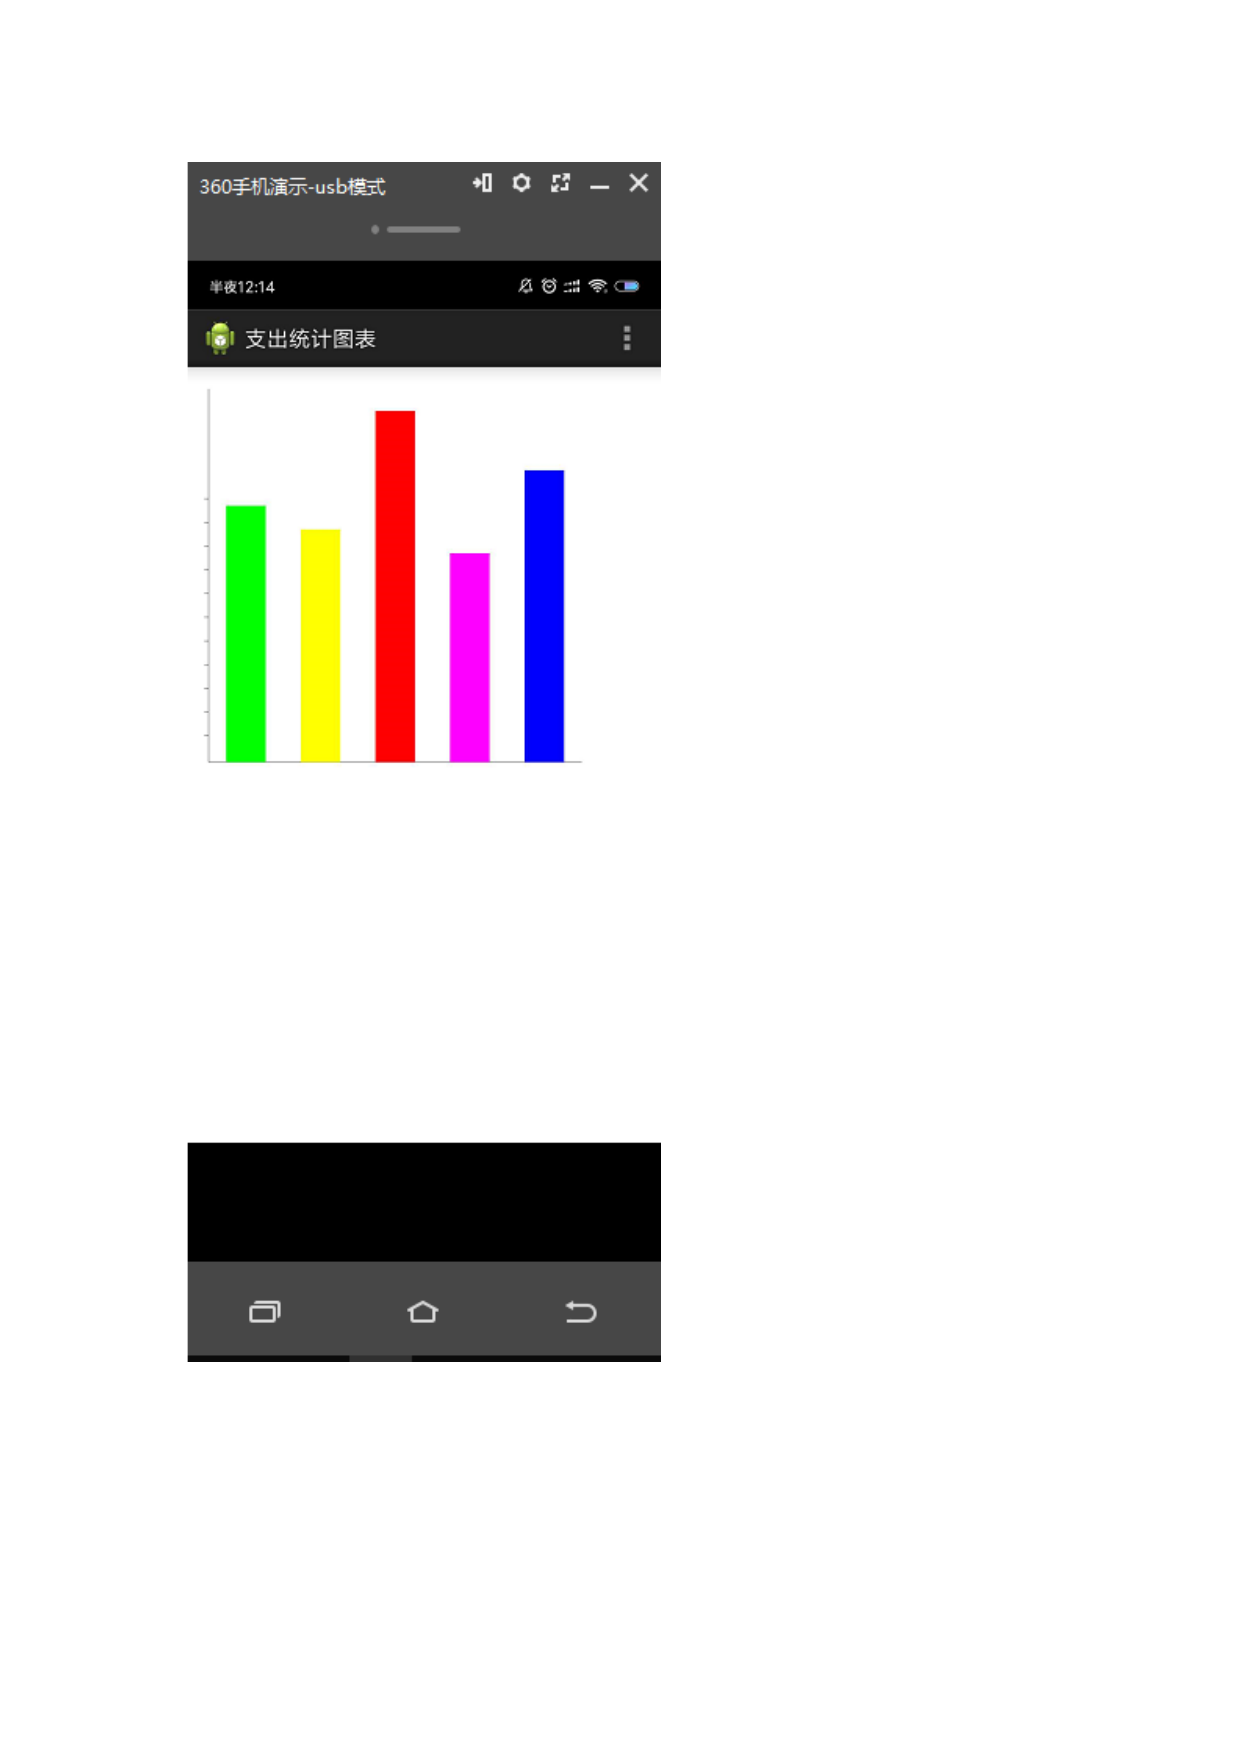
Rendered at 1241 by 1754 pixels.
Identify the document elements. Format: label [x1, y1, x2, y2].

picture [187, 162, 661, 1362]
